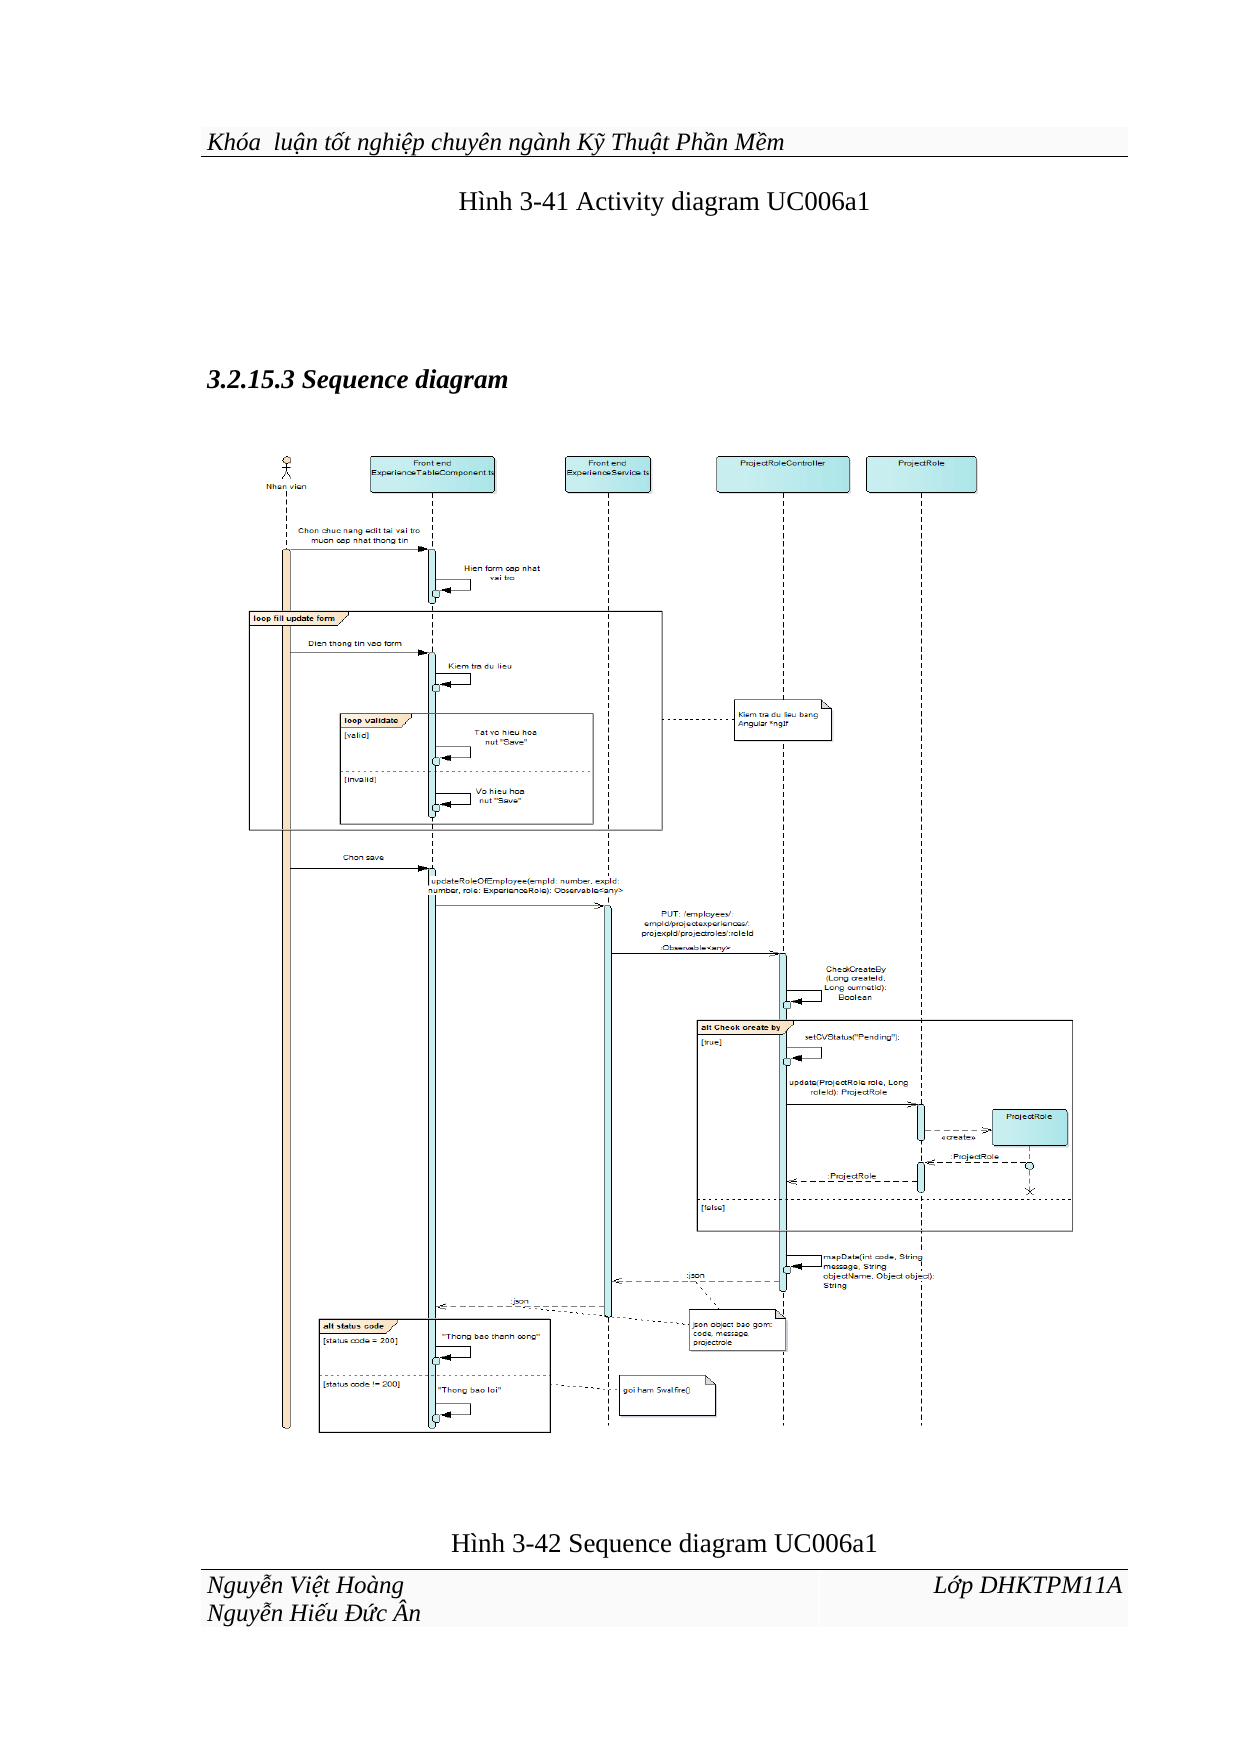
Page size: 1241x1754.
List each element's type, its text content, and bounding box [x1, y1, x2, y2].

picture [243, 449, 1083, 1437]
subtitle Sequence diagram [207, 363, 1122, 394]
